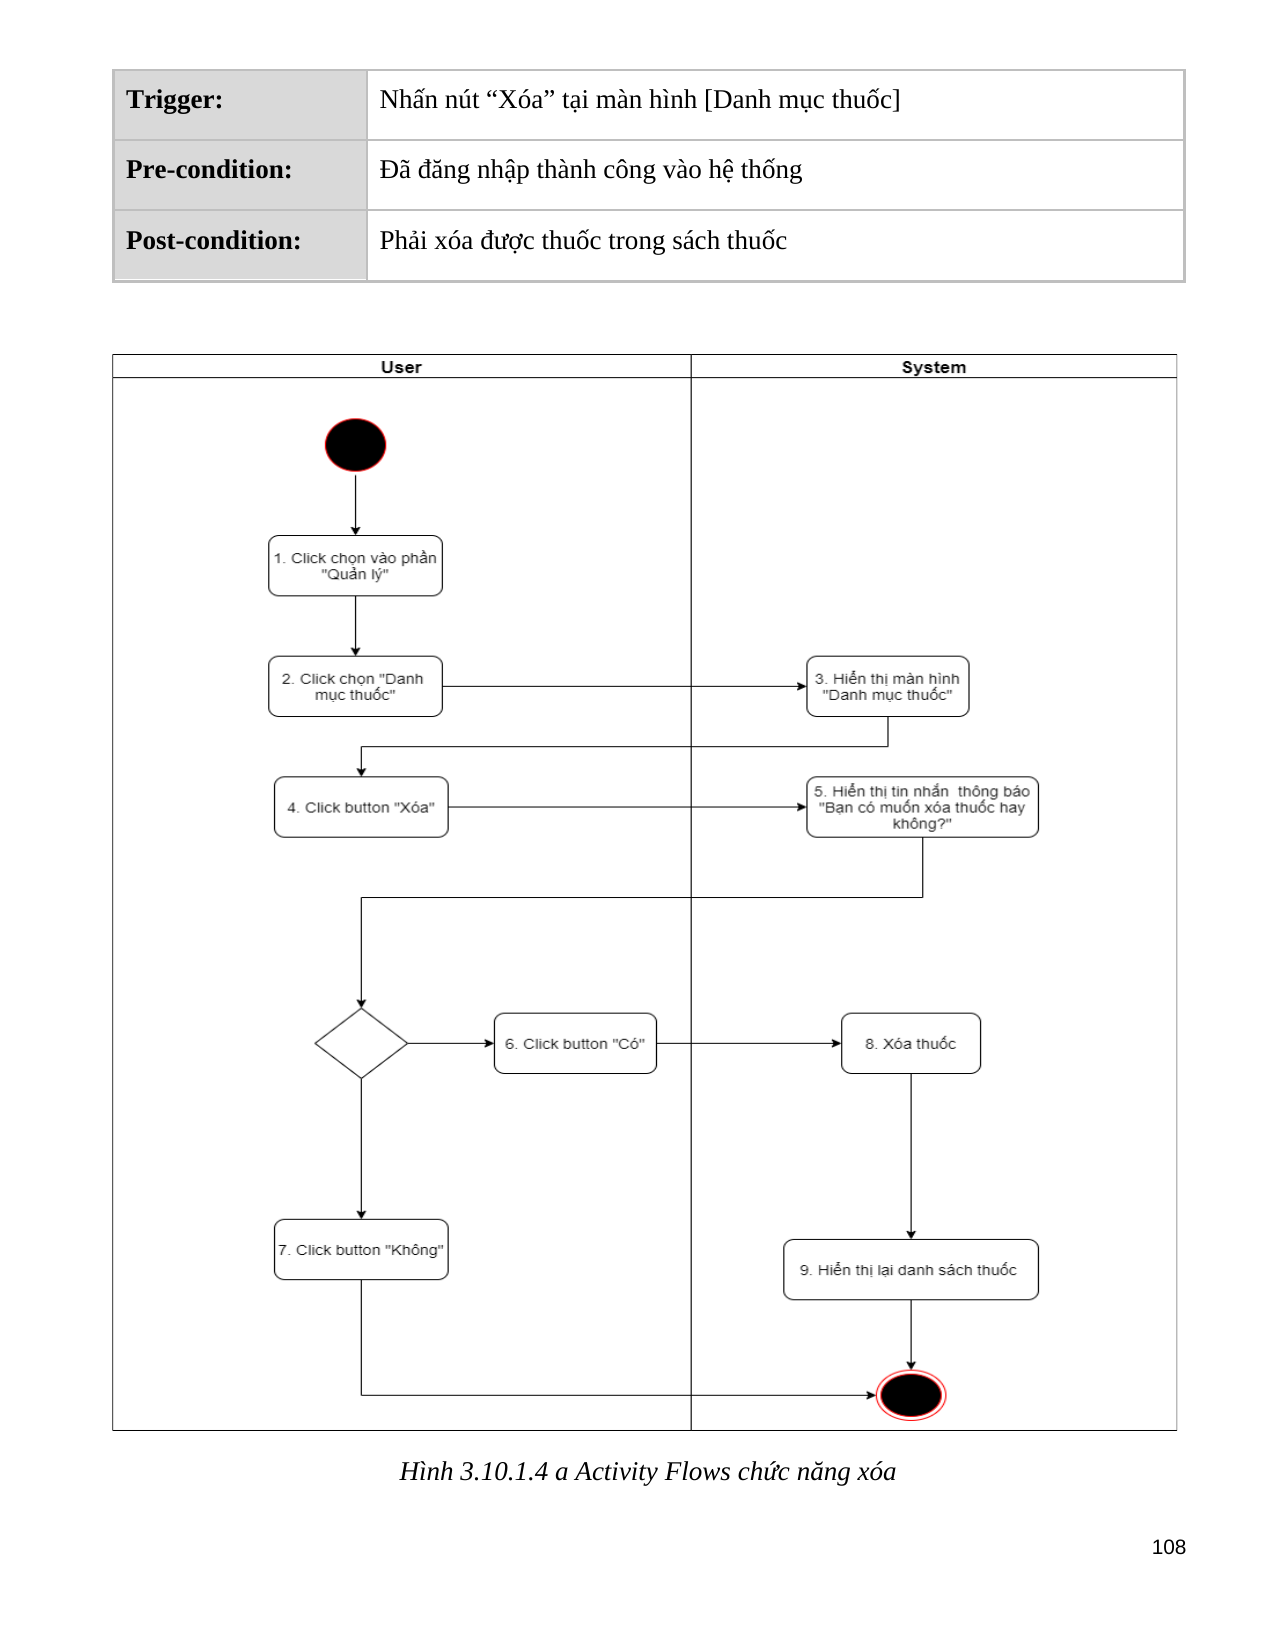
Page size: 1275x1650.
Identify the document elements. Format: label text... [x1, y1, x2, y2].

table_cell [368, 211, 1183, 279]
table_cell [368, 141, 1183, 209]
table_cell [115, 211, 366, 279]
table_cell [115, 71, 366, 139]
picture [112, 354, 1178, 1431]
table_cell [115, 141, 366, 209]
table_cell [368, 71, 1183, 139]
text Hình 3.10.1.4 a Activity Flows chức năng xóa [112, 1455, 1186, 1486]
